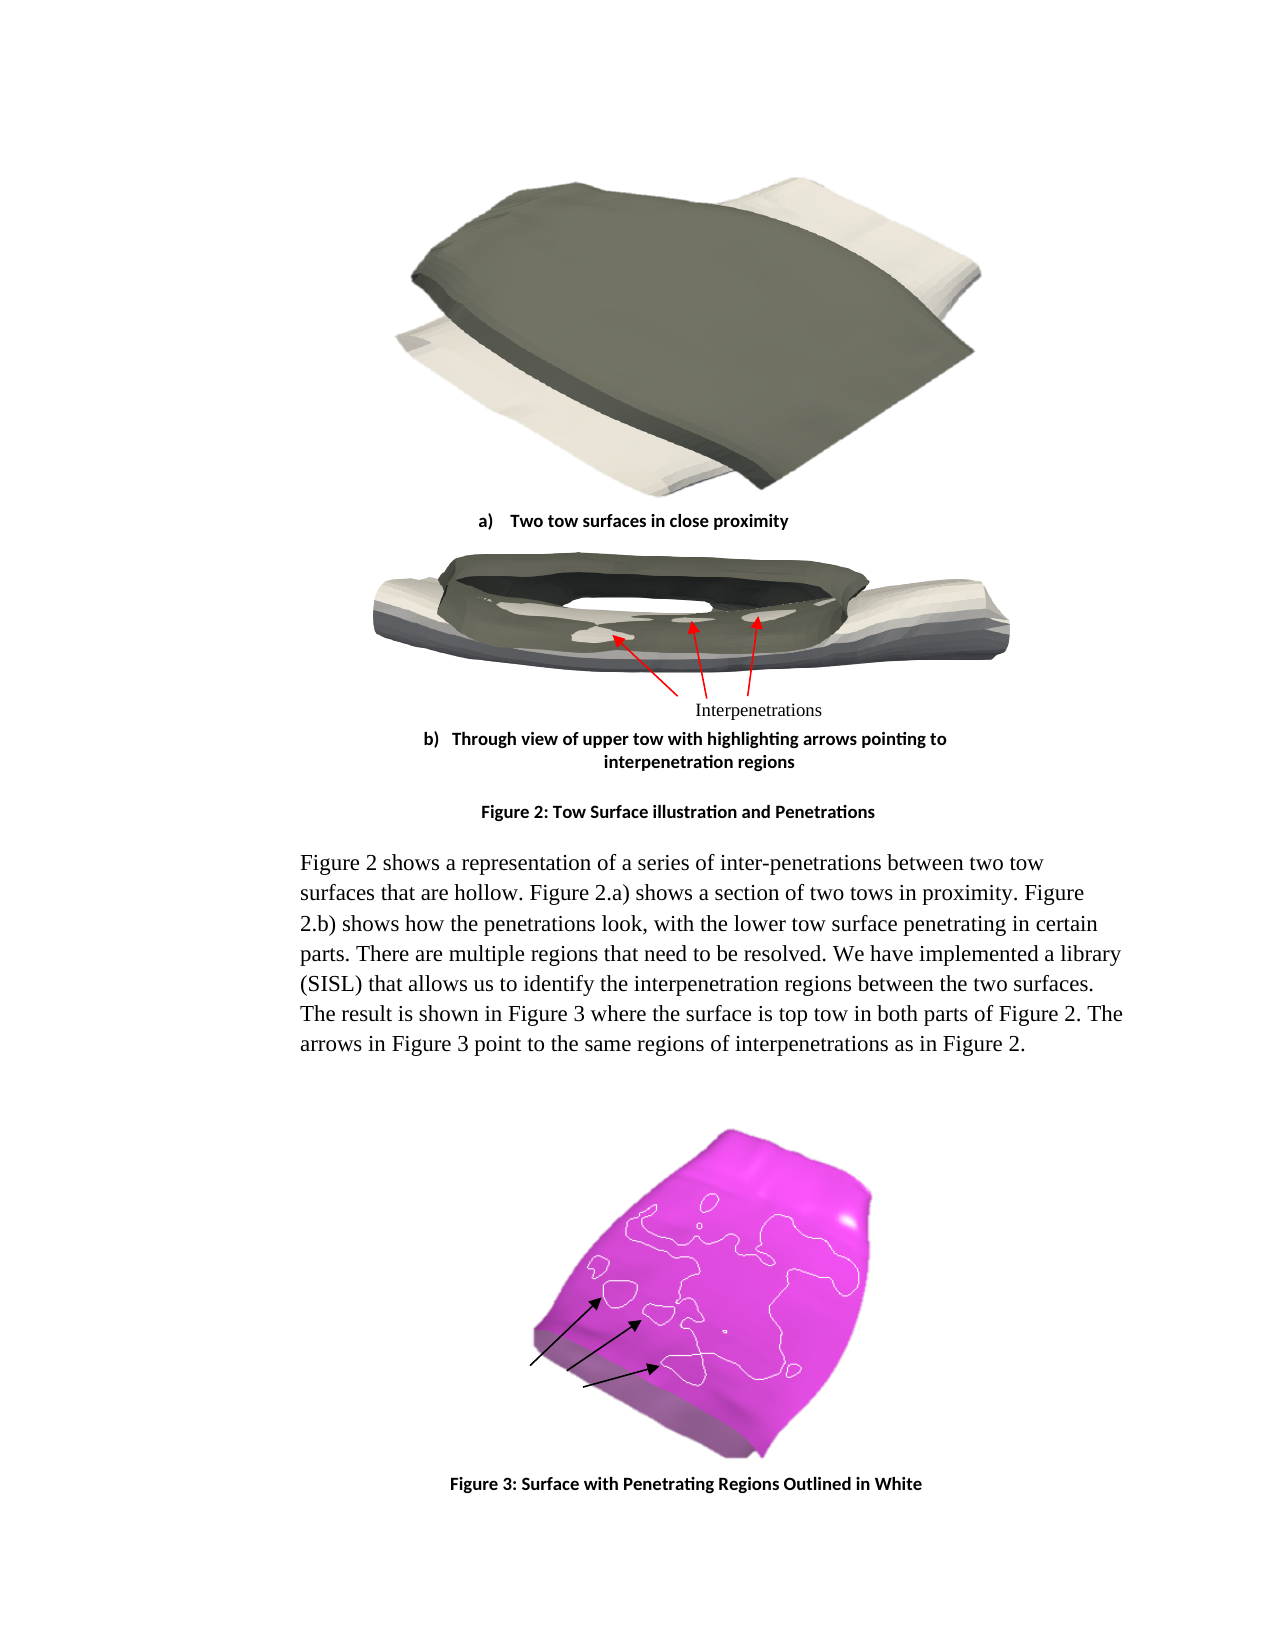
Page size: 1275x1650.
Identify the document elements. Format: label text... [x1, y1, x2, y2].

picture [348, 523, 1027, 697]
picture [490, 1081, 932, 1472]
picture [370, 160, 1013, 511]
